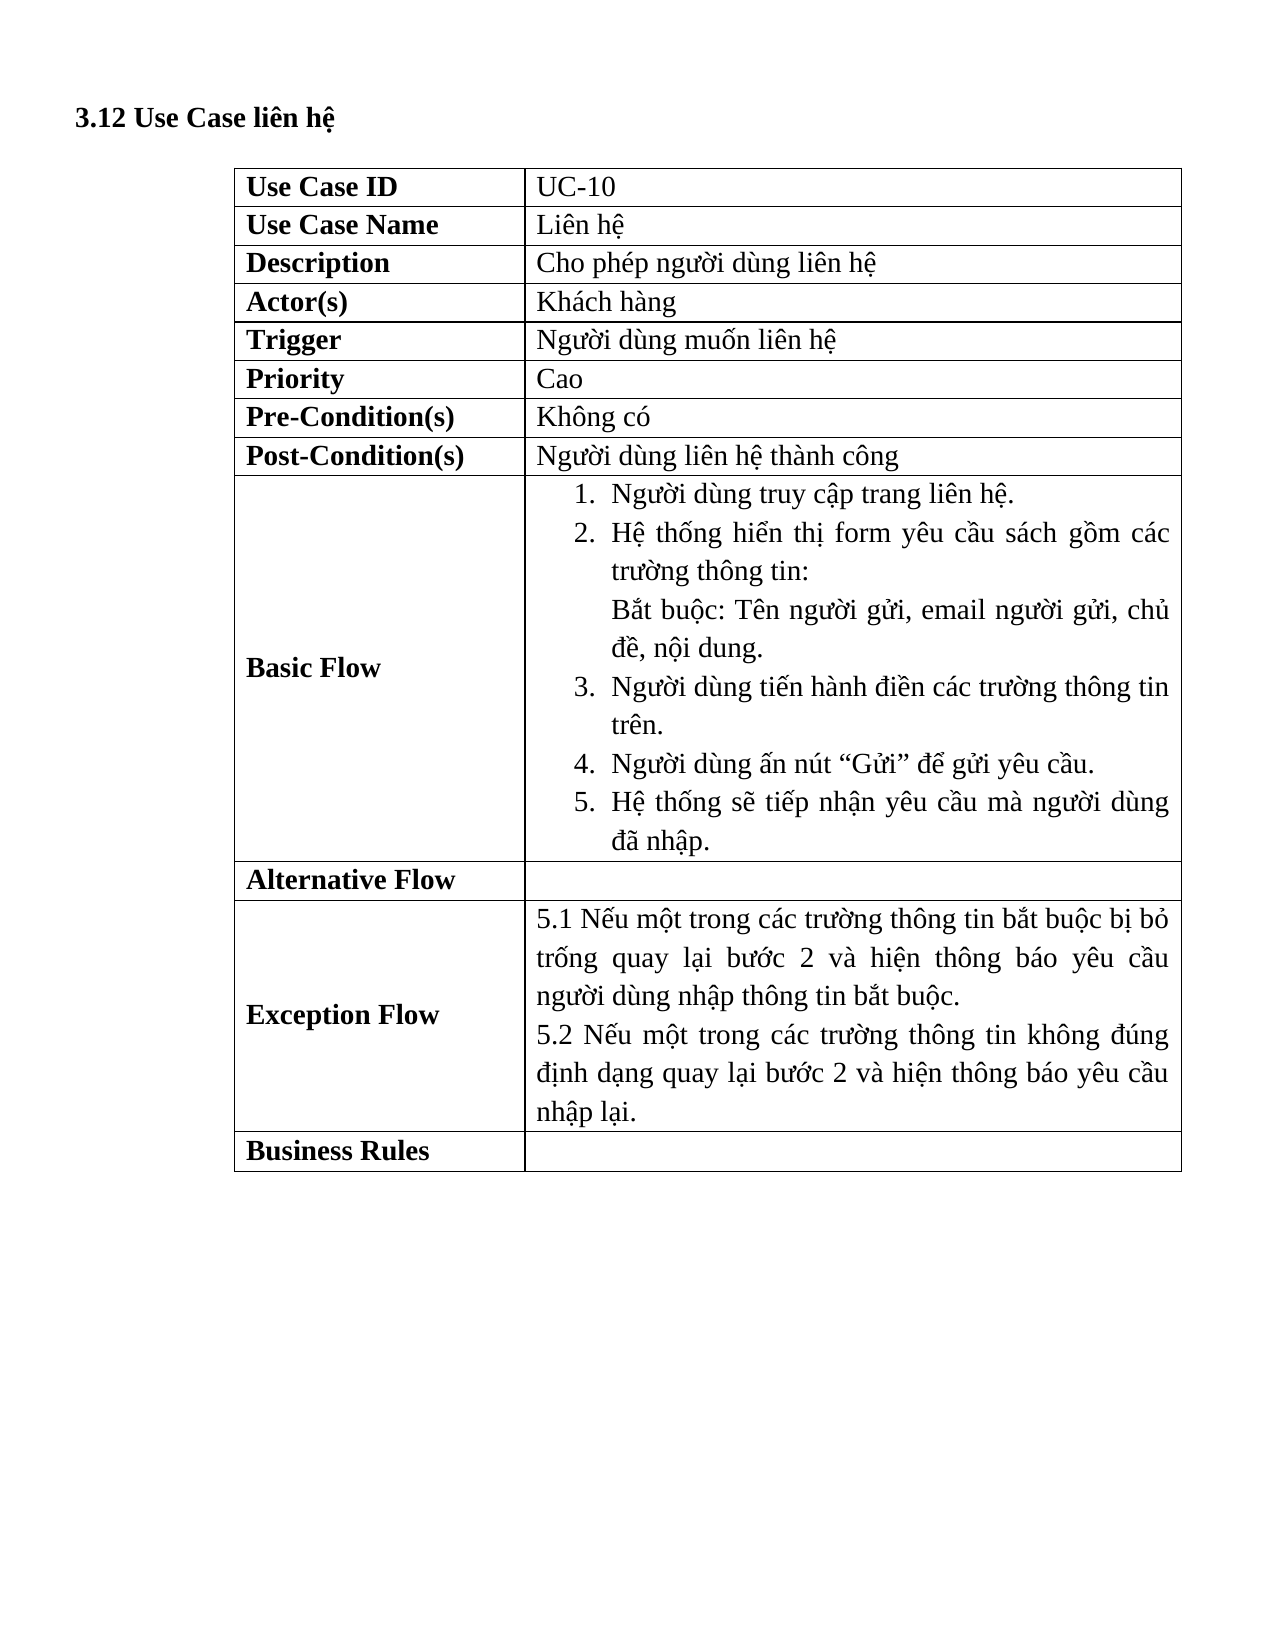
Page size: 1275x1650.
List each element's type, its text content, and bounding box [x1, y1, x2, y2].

table_cell Alternative Flow [235, 862, 524, 900]
subtitle 3.12 Use Case liên hệ [75, 100, 1200, 133]
table_cell Không có [526, 399, 1181, 437]
table_cell Người dùng liên hệ thành công [526, 438, 1181, 475]
table_cell Liên hệ [526, 207, 1181, 244]
table_cell Description [235, 246, 524, 283]
table_cell Pre-Condition(s) [235, 399, 524, 437]
table_cell Priority [235, 361, 524, 398]
table_cell Trigger [235, 323, 524, 360]
table_cell Business Rules [235, 1132, 524, 1171]
table_header UC-10 [526, 169, 1181, 206]
table_cell Người dùng truy cập trang liên hệ. Hệ thống hiển thị form yêu cầu sách gồm các trường thông tin: Bắt buộc: Tên người gửi, email người gửi, chủ đề, nội dung. Người dùng tiến hành điền các trường thông tin trên. Người dùng ấn nút “Gửi” để gửi yêu cầu. Hệ thống sẽ tiếp nhận yêu cầu mà người dùng đã nhập. [526, 476, 1181, 861]
table_cell Actor(s) [235, 284, 524, 321]
table_cell Basic Flow [235, 476, 524, 861]
table_cell [526, 862, 1181, 900]
table_cell Exception Flow [235, 901, 524, 1131]
table_cell 5.1 Nếu một trong các trường thông tin bắt buộc bị bỏ trống quay lại bước 2 và hiện thông báo yêu cầu người dùng nhập thông tin bắt buộc. 5.2 Nếu một trong các trường thông tin không đúng định dạng quay lại bước 2 và hiện thông báo yêu cầu nhập lại. [526, 901, 1181, 1131]
table_cell Cao [526, 361, 1181, 398]
table_cell Khách hàng [526, 284, 1181, 321]
table_cell Người dùng muốn liên hệ [526, 323, 1181, 360]
table_cell Use Case Name [235, 207, 524, 244]
table_header Use Case ID [235, 169, 524, 206]
table_cell Cho phép người dùng liên hệ [526, 246, 1181, 283]
table_cell [526, 1132, 1181, 1171]
table_cell Post-Condition(s) [235, 438, 524, 475]
